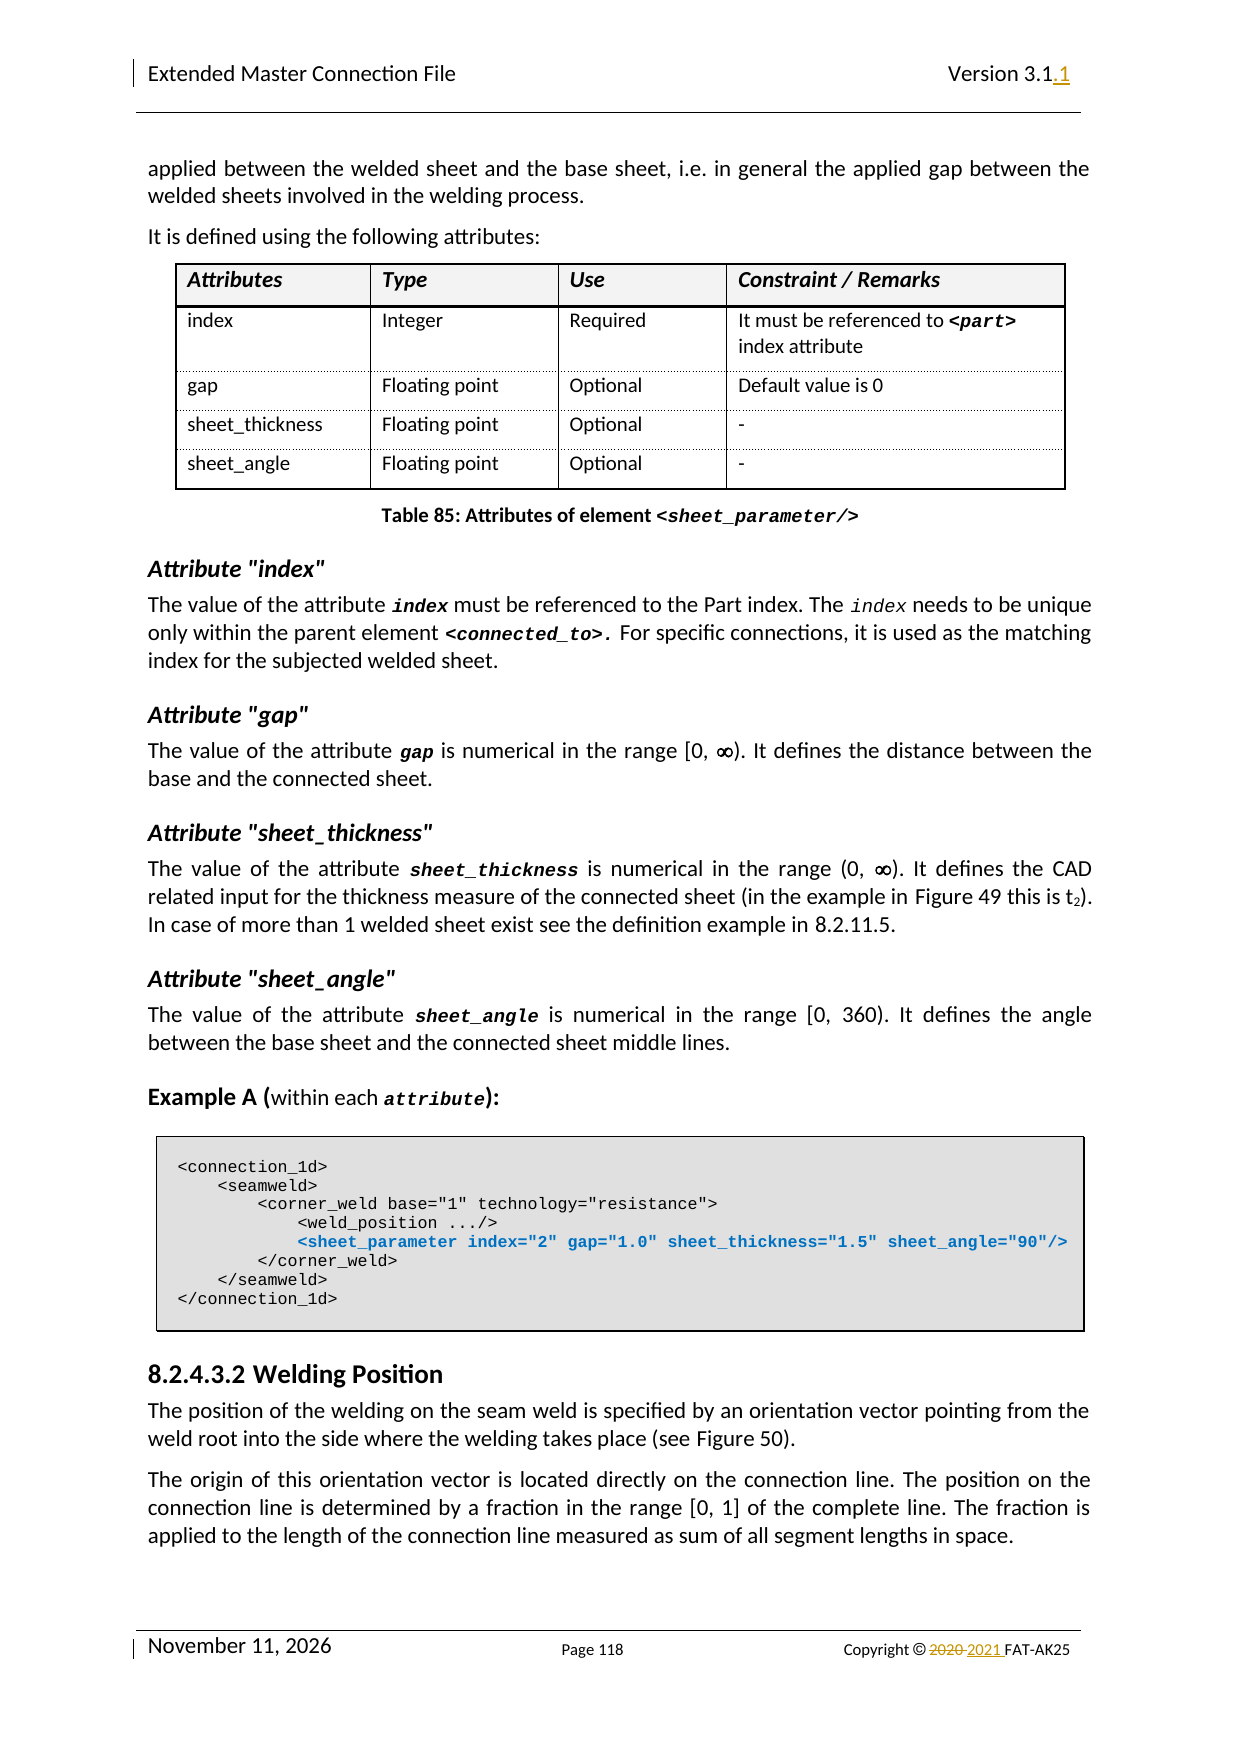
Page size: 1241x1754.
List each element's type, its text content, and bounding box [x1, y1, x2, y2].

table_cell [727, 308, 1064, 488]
text <sheet_parameter index="2" gap="1.0" sheet_thickness="1.5" sheet_angle="90"/> [157, 1231, 1083, 1249]
text The position of the welding on the seam weld is specified by an orientation vector pointing from the weld root into the side where the welding takes place (see Figure 50). [148, 1396, 1092, 1452]
text <connection_1d> [157, 1155, 1083, 1174]
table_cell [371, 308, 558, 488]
text The value of the attribute sheet_thickness is numerical in the range (0, ). It defines the CAD related input for the thickness measure of the connected sheet (in the example in Figure 49 this is t2). In case of more than 1 welded sheet exist see the definition example in 8.2.11.5. [148, 854, 1092, 938]
text <seamweld> [157, 1174, 1083, 1193]
text <corner_weld base="1" technology="resistance"> [157, 1193, 1083, 1212]
subtitle Attribute "gap" [148, 699, 1092, 730]
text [148, 154, 1092, 210]
text <weld_position .../> [157, 1212, 1083, 1231]
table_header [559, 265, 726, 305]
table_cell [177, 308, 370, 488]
subtitle Attribute "index" [148, 553, 1092, 584]
text It is defined using the following attributes: [148, 222, 1092, 250]
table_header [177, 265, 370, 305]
text The value of the attribute index must be referenced to the Part index. The index needs to be unique only within the parent element <connected_to>. For specific connections, it is used as the matching index for the subjected welded sheet. [148, 590, 1092, 674]
subtitle Welding Position [148, 1357, 1092, 1390]
text The value of the attribute sheet_angle is numerical in the range [0, 360). It defines the angle between the base sheet and the connected sheet middle lines. [148, 1000, 1092, 1056]
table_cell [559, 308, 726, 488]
text The value of the attribute gap is numerical in the range [0, ). It defines the distance between the base and the connected sheet. [148, 736, 1092, 792]
text Example A (within each attribute): [148, 1081, 1092, 1111]
subtitle Attribute "sheet_angle" [148, 963, 1092, 993]
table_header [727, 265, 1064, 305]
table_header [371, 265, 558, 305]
text </corner_weld> [157, 1249, 1083, 1268]
text Table 85: Attributes of element <sheet_parameter/> [148, 503, 1092, 528]
subtitle Attribute "sheet_thickness" [148, 817, 1092, 848]
text </seamweld> [157, 1268, 1083, 1287]
text </connection_1d> [157, 1287, 1083, 1306]
text The origin of this orientation vector is located directly on the connection line. The position on the connection line is determined by a fraction in the range [0, 1] of the complete line. The fraction is applied to the length of the connection line measured as sum of all segment lengths in space. [148, 1465, 1092, 1549]
